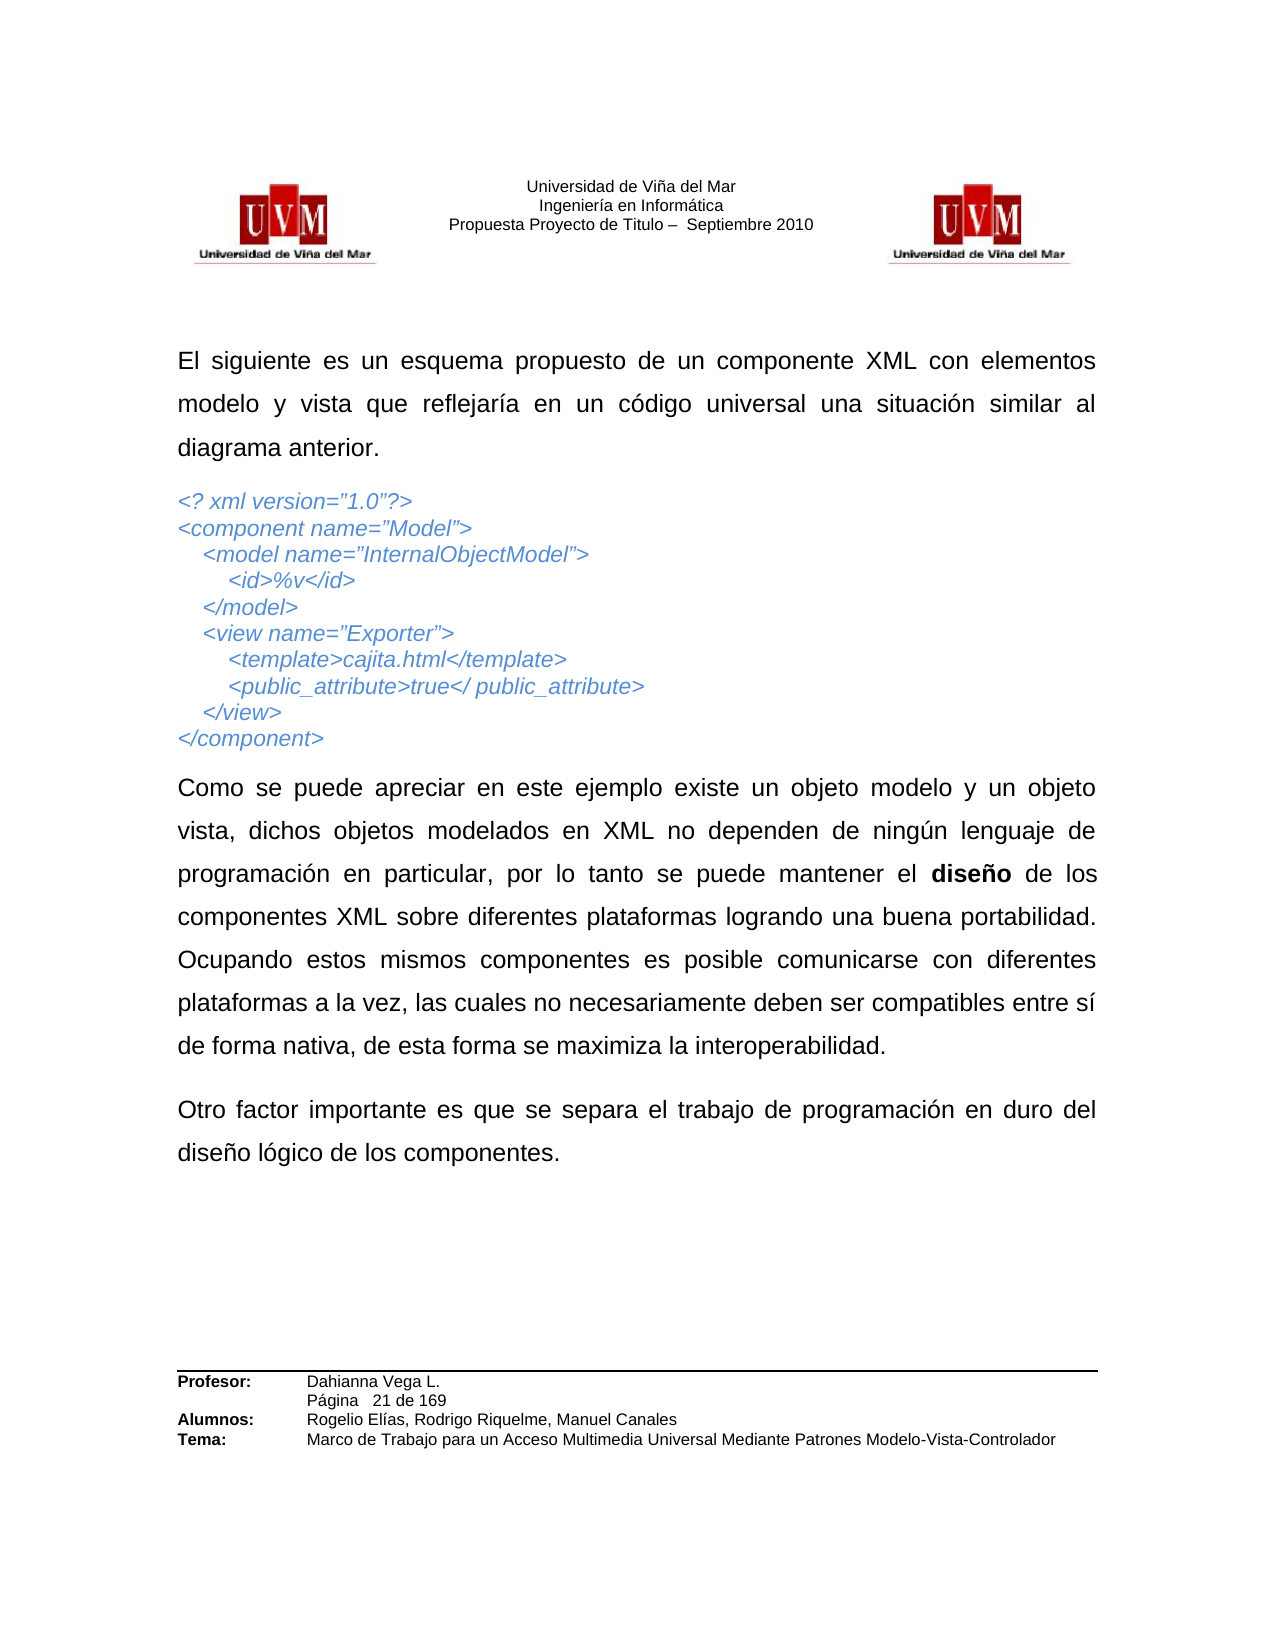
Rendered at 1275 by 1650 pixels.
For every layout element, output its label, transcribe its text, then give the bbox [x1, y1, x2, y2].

text <? xml version=”1.0”?> <component name=”Model”> <model name=”InternalObjectModel”> <id>%v</id> </model> <view name=”Exporter”> <template>cajita.html</template> <public_attribute>true</ public_attribute> </view> </component> [177, 488, 1098, 752]
text Como se puede apreciar en este ejemplo existe un objeto modelo y un objeto vista, dichos objetos modelados en XML no dependen de ningún lenguaje de programación en particular, por lo tanto se puede mantener el diseño de los componentes XML sobre diferentes plataformas logrando una buena portabilidad. Ocupando estos mismos componentes es posible comunicarse con diferentes plataformas a la vez, las cuales no necesariamente deben ser compatibles entre sí de forma nativa, de esta forma se maximiza la interoperabilidad. [177, 773, 1098, 1060]
picture [177, 176, 390, 267]
text El siguiente es un esquema propuesto de un componente XML con elementos modelo y vista que reflejaría en un código universal una situación similar al diagrama anterior. [177, 346, 1098, 461]
picture [871, 176, 1084, 267]
text Otro factor importante es que se separa el trabajo de programación en duro del diseño lógico de los componentes. [177, 1095, 1098, 1167]
